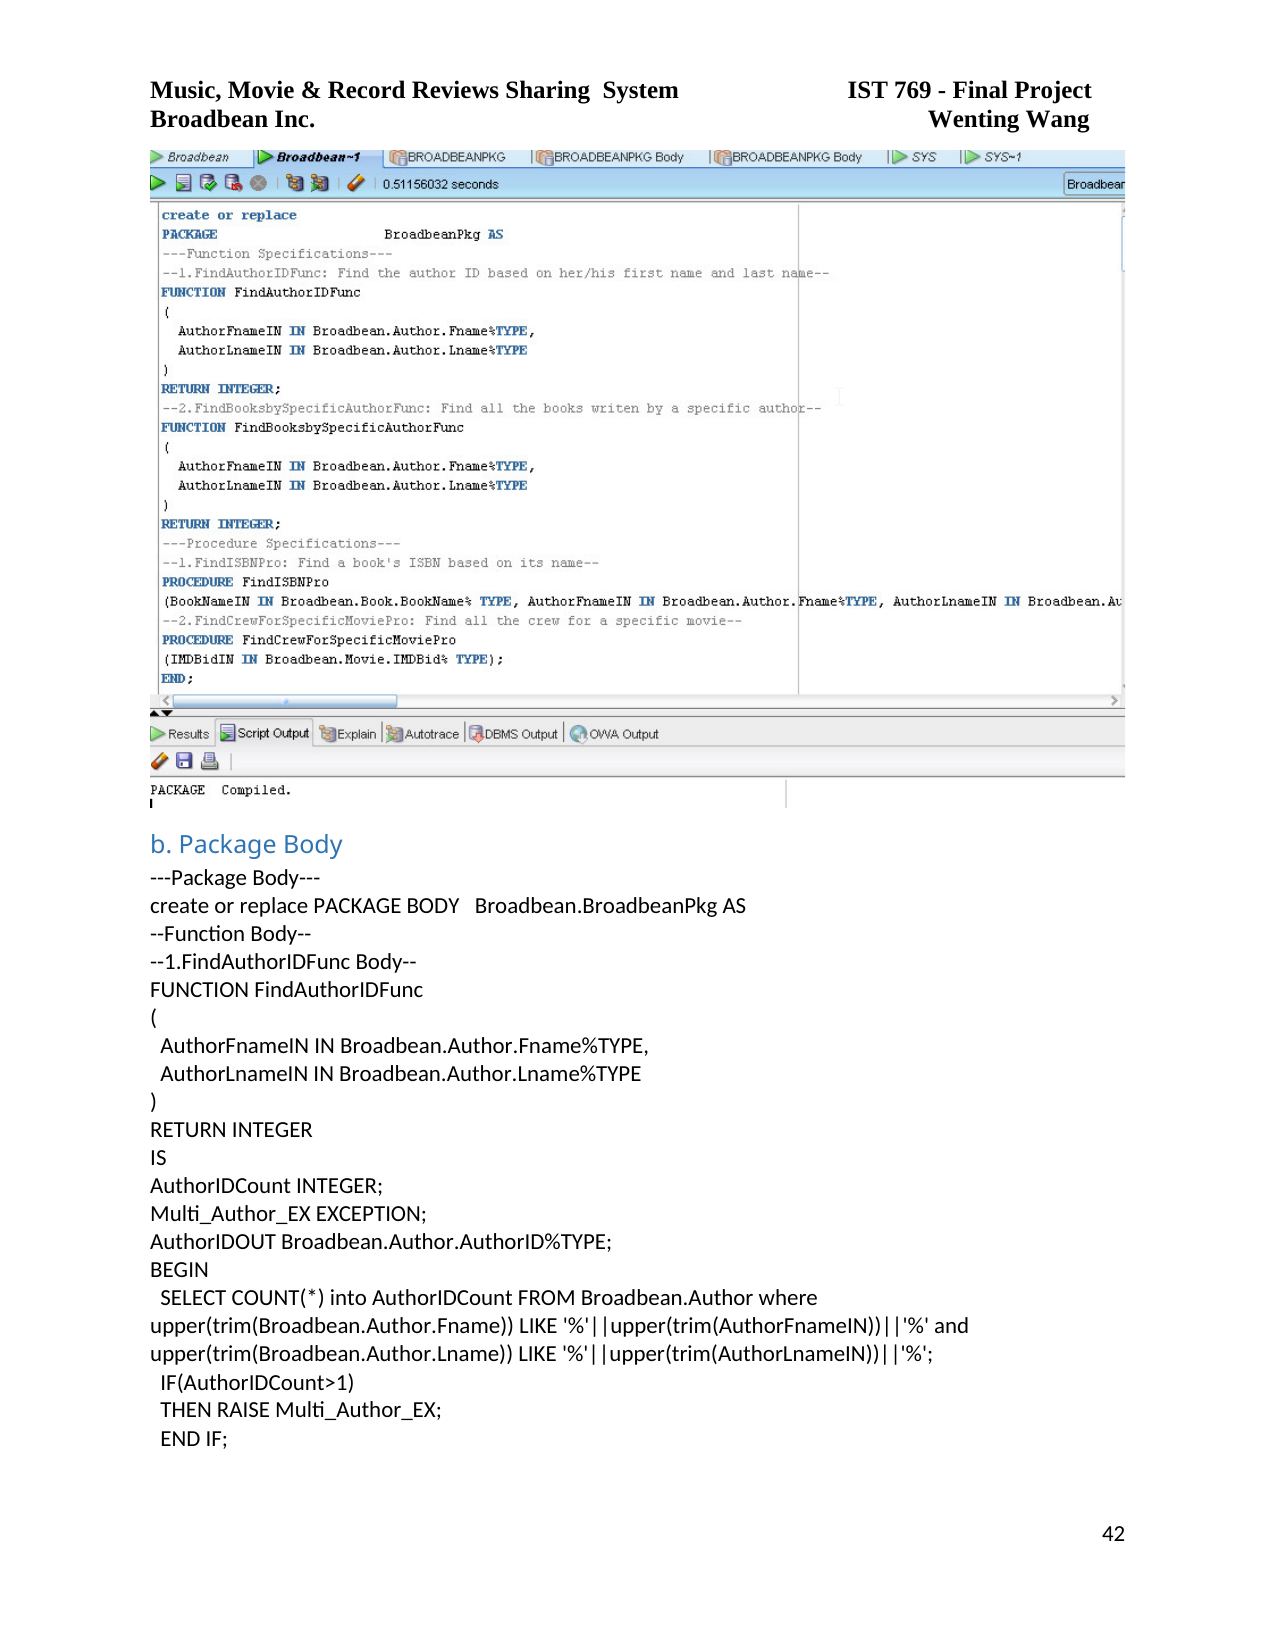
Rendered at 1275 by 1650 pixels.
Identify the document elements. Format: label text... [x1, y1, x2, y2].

text FUNCTION FindAuthorIDFunc [150, 975, 1125, 1003]
text THEN RAISE Multi_Author_EX; [150, 1396, 1125, 1424]
text IF(AuthorIDCount>1) [150, 1368, 1125, 1396]
text AuthorIDOUT Broadbean.Author.AuthorID%TYPE; [150, 1227, 1125, 1256]
text END IF; [150, 1424, 1125, 1452]
text Multi_Author_EX EXCEPTION; [150, 1199, 1125, 1227]
text ---Package Body--- [150, 863, 1125, 891]
text BEGIN [150, 1256, 1125, 1283]
text AuthorLnameIN IN Broadbean.Author.Lname%TYPE [150, 1059, 1125, 1087]
text ( [150, 1003, 1125, 1031]
text SELECT COUNT(*) into AuthorIDCount FROM Broadbean.Author where upper(trim(Broadbean.Author.Fname)) LIKE '%'||upper(trim(AuthorFnameIN))||'%' and upper(trim(Broadbean.Author.Lname)) LIKE '%'||upper(trim(AuthorLnameIN))||'%'; [150, 1283, 1125, 1368]
text RETURN INTEGER [150, 1115, 1125, 1143]
text ) [150, 1087, 1125, 1115]
text --1.FindAuthorIDFunc Body-- [150, 947, 1125, 975]
subtitle b. Package Body [150, 826, 1125, 861]
text --Function Body-- [150, 919, 1125, 947]
text create or replace PACKAGE BODY Broadbean.BroadbeanPkg AS [150, 891, 1125, 919]
text AuthorIDCount INTEGER; [150, 1171, 1125, 1199]
picture [150, 150, 1125, 808]
text AuthorFnameIN IN Broadbean.Author.Fname%TYPE, [150, 1031, 1125, 1059]
text IS [150, 1143, 1125, 1171]
